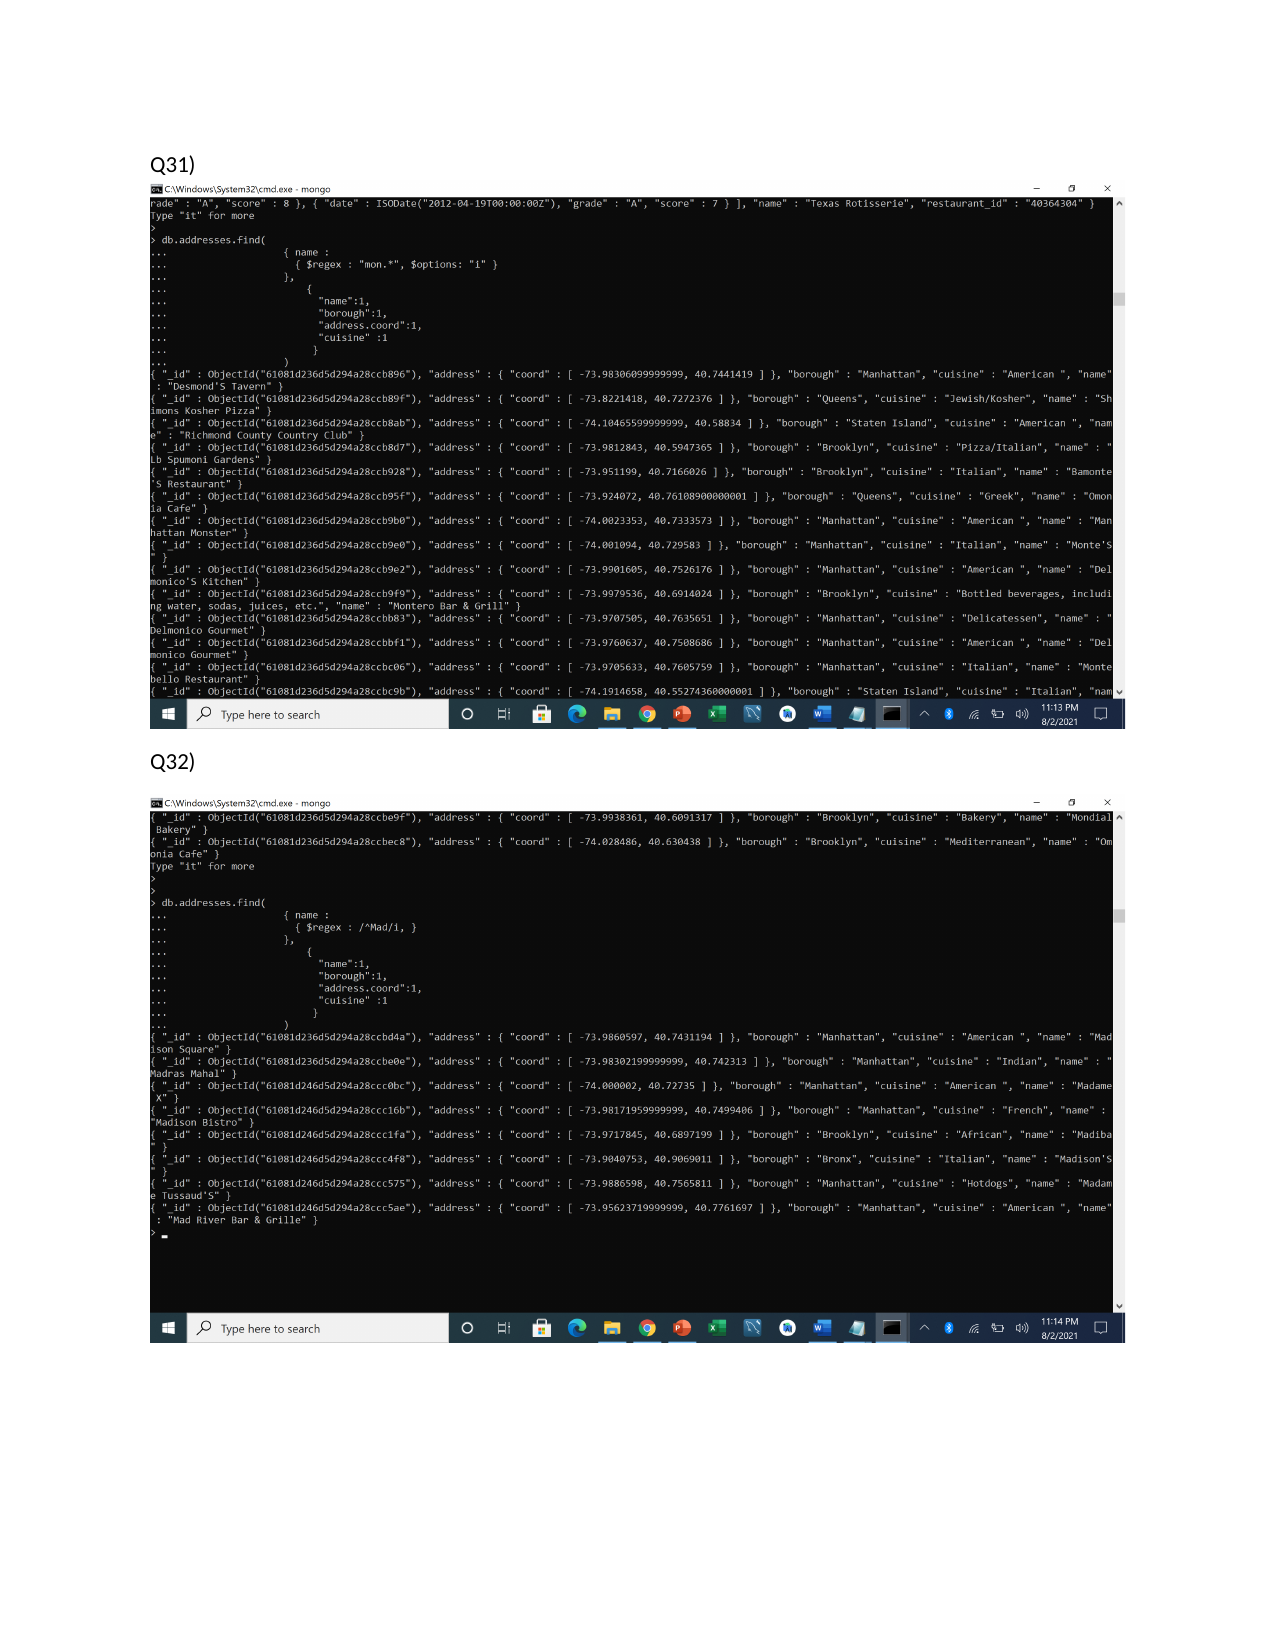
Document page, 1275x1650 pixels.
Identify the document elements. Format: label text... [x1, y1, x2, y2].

picture [150, 794, 1125, 1343]
text Q32) [150, 747, 1125, 776]
picture [150, 180, 1125, 729]
text Q31) [150, 150, 1125, 180]
